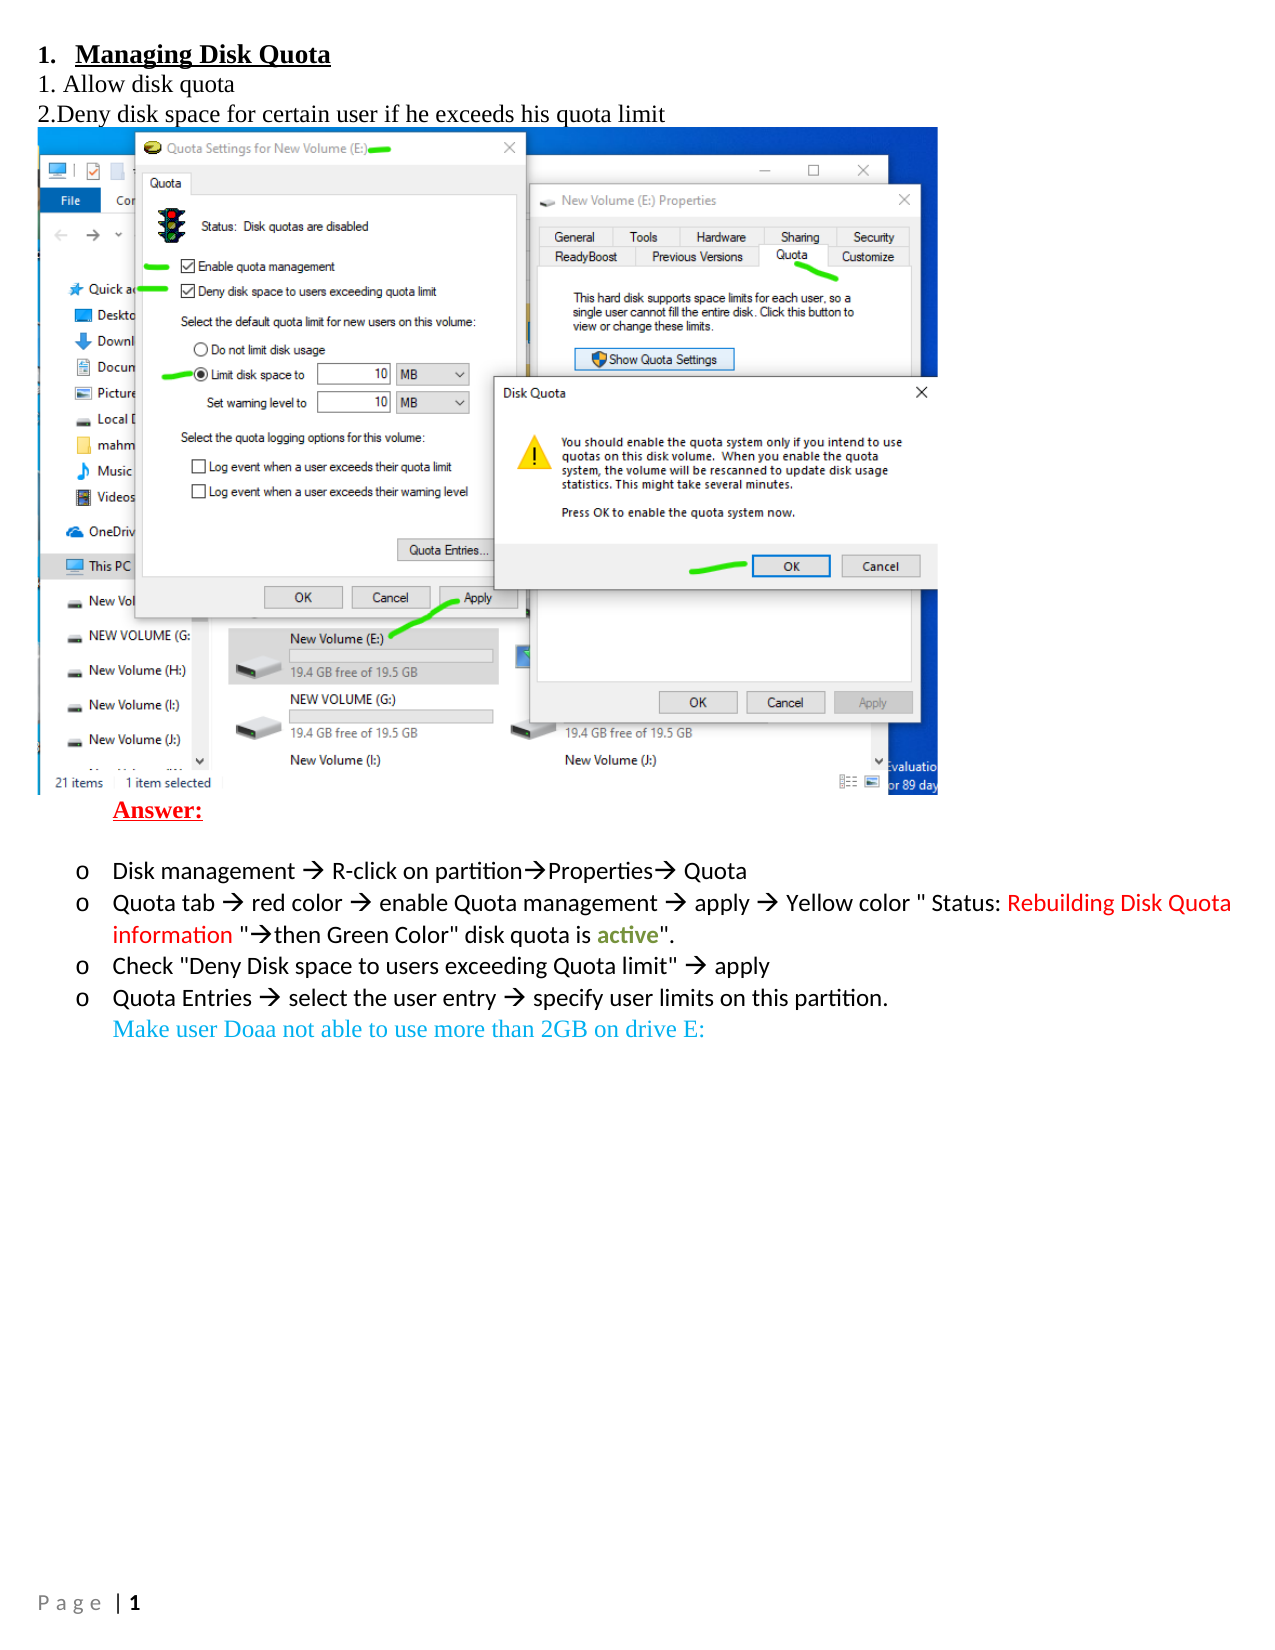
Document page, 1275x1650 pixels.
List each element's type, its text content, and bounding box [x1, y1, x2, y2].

list Deny disk space for certain user if he exceeds his quota limit [37, 99, 1237, 127]
picture [37, 127, 938, 795]
list Quota tab red color enable Quota management apply Yellow color " Status: Rebuilding Disk Quota information "then Green Color" disk quota is active". [75, 887, 1237, 949]
list Quota Entries select the user entry specify user limits on this partition. [75, 982, 1237, 1014]
text Answer: [112, 795, 1237, 824]
text Make user Doaa not able to use more than 2GB on drive E: [112, 1014, 1237, 1043]
list Check "Deny Disk space to users exceeding Quota limit" apply [75, 950, 1237, 982]
list Managing Disk Quota [37, 38, 1237, 69]
list Disk management R-click on partitionProperties Quota [75, 855, 1237, 887]
list Allow disk quota [37, 69, 1237, 98]
